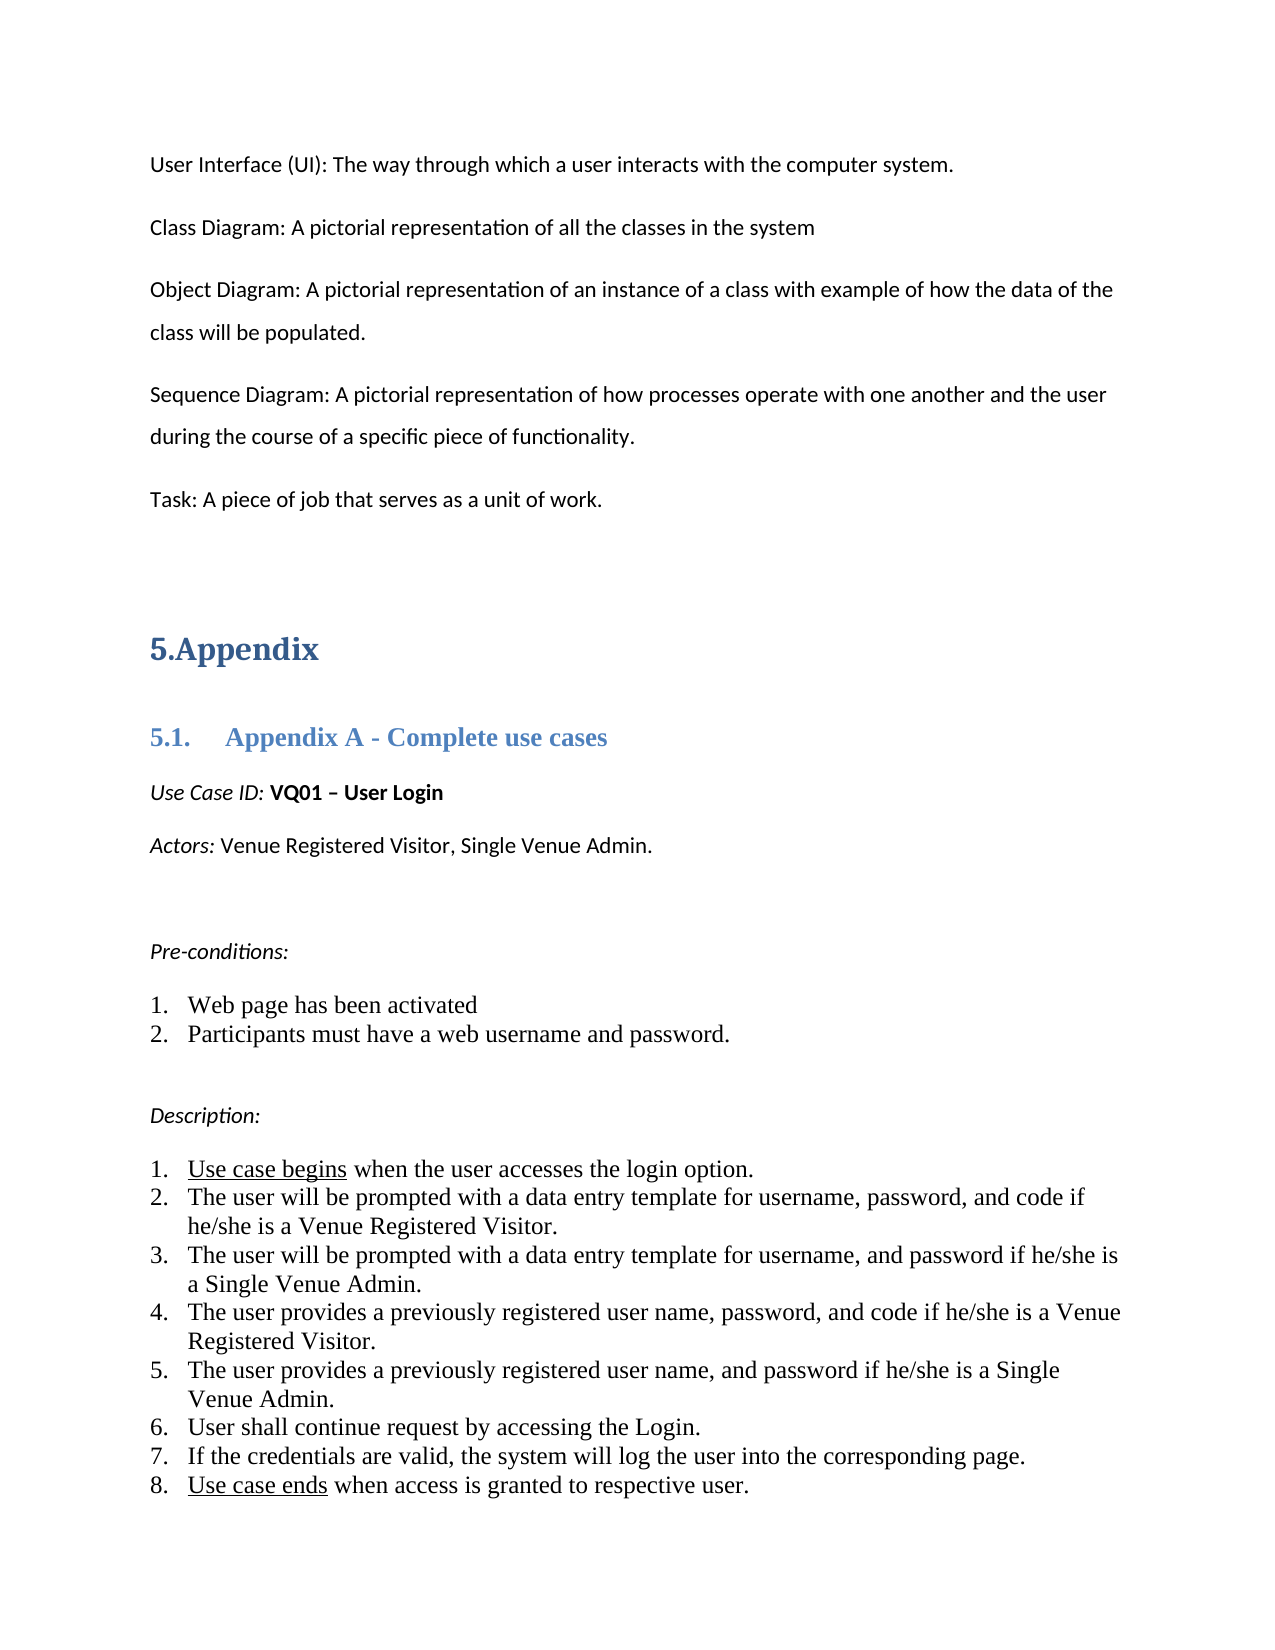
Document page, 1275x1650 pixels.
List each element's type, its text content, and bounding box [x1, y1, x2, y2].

list The user will be prompted with a data entry template for username, and password if he/she is a Single Venue Admin. [150, 1240, 1125, 1297]
subtitle 5.Appendix [150, 630, 1125, 668]
text Description: [150, 1101, 1125, 1129]
list Use case begins when the user accesses the login option. [150, 1154, 1125, 1182]
text 5.1. Appendix A - Complete use cases [150, 722, 1125, 753]
list If the credentials are valid, the system will log the user into the corresponding page. [150, 1441, 1125, 1470]
list The user provides a previously registered user name, and password if he/she is a Single Venue Admin. [150, 1355, 1125, 1412]
text Class Diagram: A pictorial representation of all the classes in the system [150, 213, 1125, 241]
text Task: A piece of job that serves as a unit of work. [150, 485, 1125, 513]
list Web page has been activated [150, 990, 1125, 1019]
list Use case ends when access is granted to respective user. [150, 1470, 1125, 1499]
text Use Case ID: VQ01 – User Login [150, 778, 1125, 806]
text Sequence Diagram: A pictorial representation of how processes operate with one another and the user during the course of a specific piece of functionality. [150, 380, 1125, 450]
list The user provides a previously registered user name, password, and code if he/she is a Venue Registered Visitor. [150, 1297, 1125, 1355]
text Pre-conditions: [150, 937, 1125, 965]
text User Interface (UI): The way through which a user interacts with the computer system. [150, 150, 1125, 178]
text Actors: Venue Registered Visitor, Single Venue Admin. [150, 831, 1125, 859]
list The user will be prompted with a data entry template for username, password, and code if he/she is a Venue Registered Visitor. [150, 1182, 1125, 1240]
text Object Diagram: A pictorial representation of an instance of a class with example of how the data of the class will be populated. [150, 276, 1125, 346]
list Participants must have a web username and password. [150, 1019, 1125, 1048]
list User shall continue request by accessing the Login. [150, 1412, 1125, 1441]
